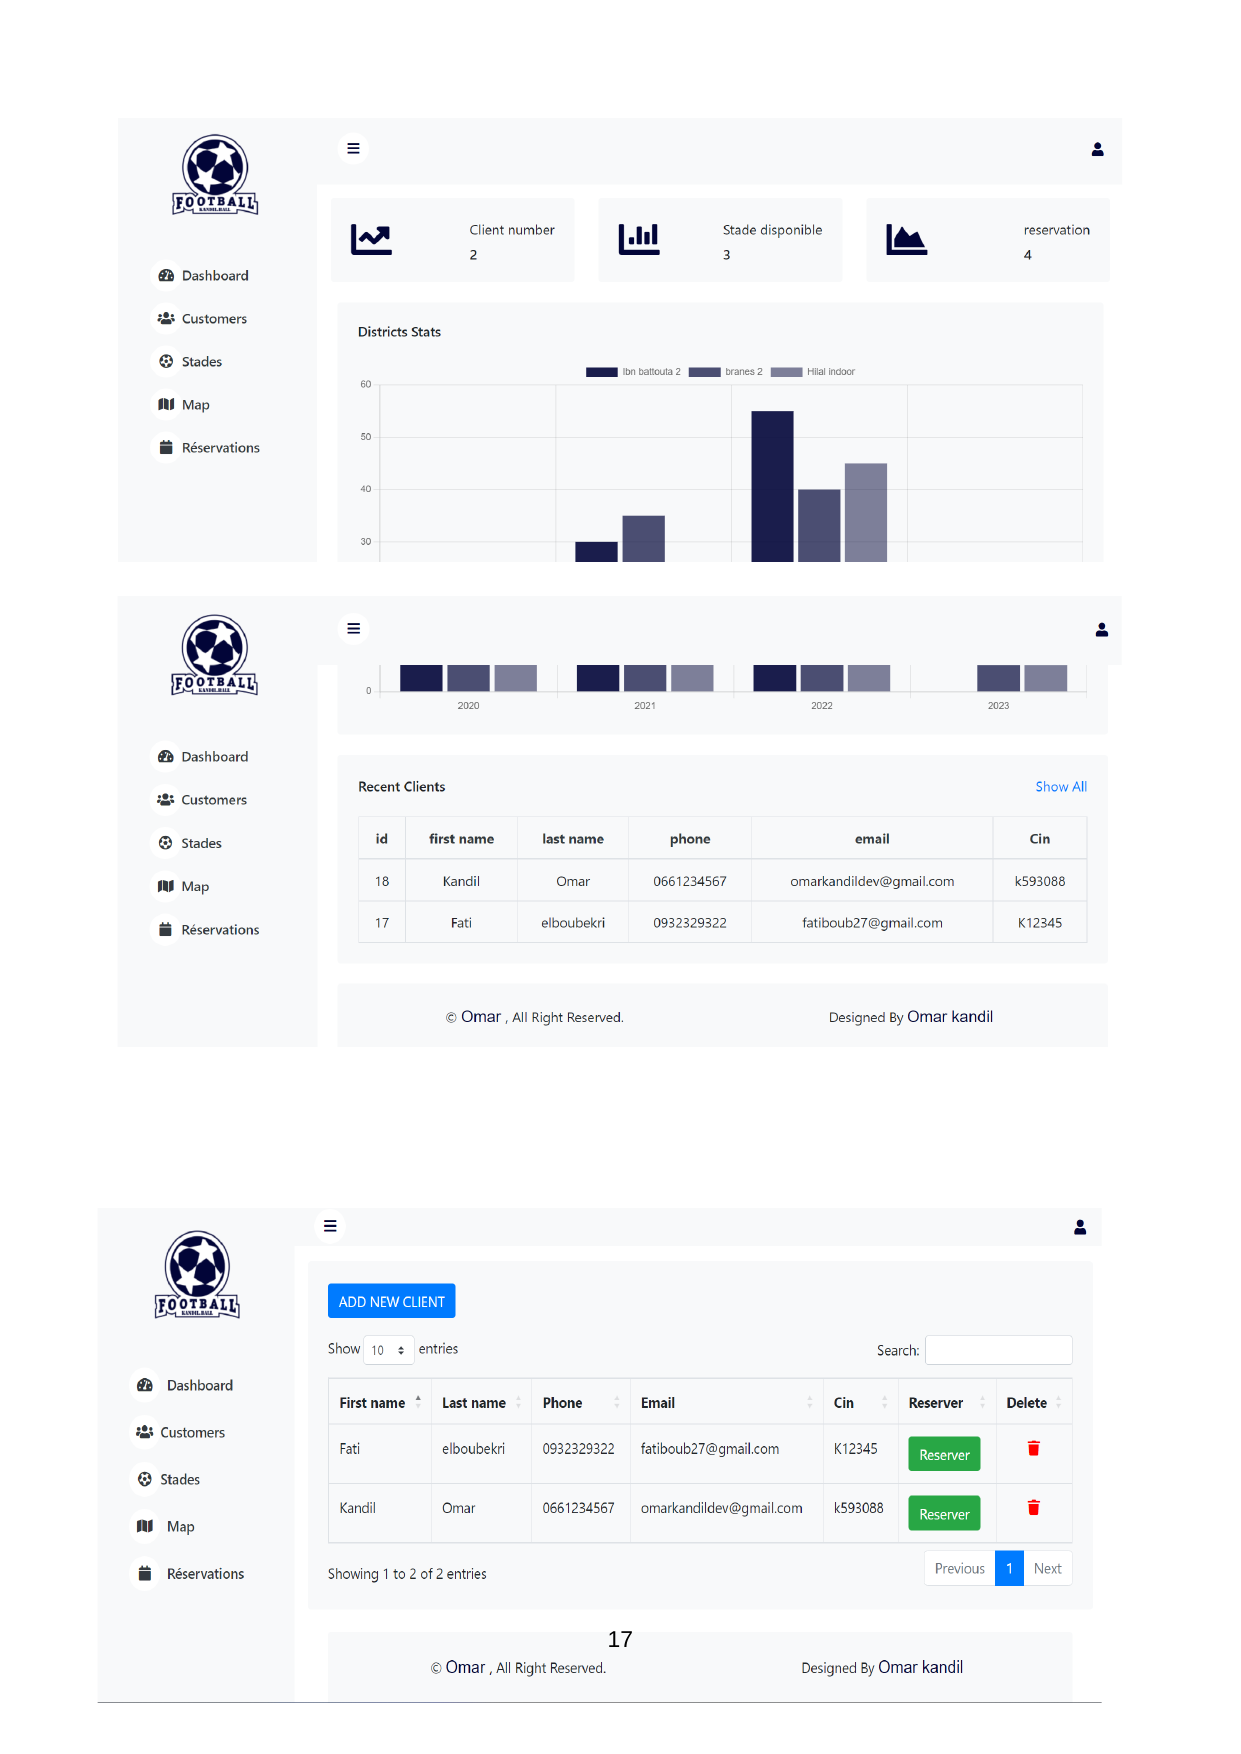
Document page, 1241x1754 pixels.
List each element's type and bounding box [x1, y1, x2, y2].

picture [118, 118, 1123, 562]
picture [117, 596, 1122, 1047]
picture [97, 1208, 1102, 1703]
